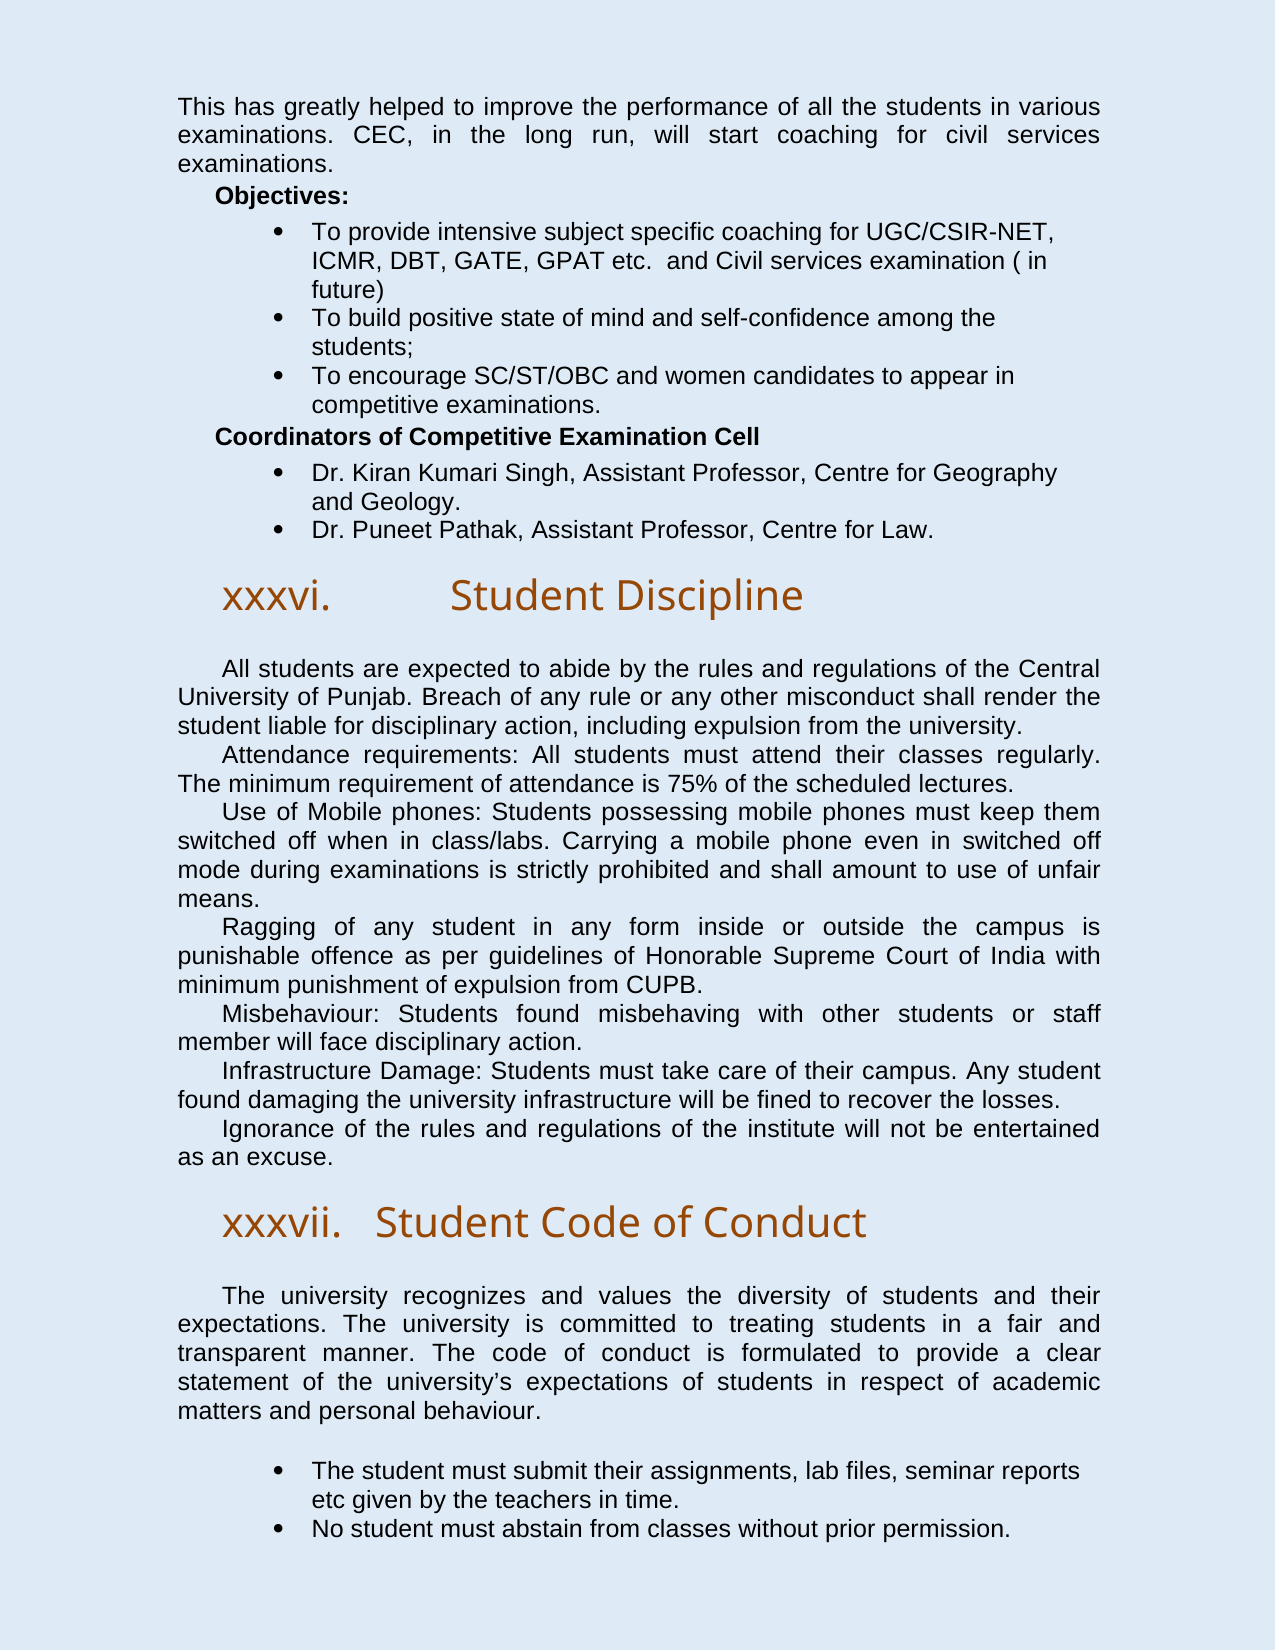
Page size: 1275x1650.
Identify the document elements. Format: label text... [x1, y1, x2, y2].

text Misbehaviour: Students found misbehaving with other students or staff member will face disciplinary action. [177, 999, 1103, 1056]
text Ragging of any student in any form inside or outside the campus is punishable offence as per guidelines of Honorable Supreme Court of India with minimum punishment of expulsion from CUPB. [177, 912, 1103, 999]
text Attendance requirements: All students must attend their classes regularly. The minimum requirement of attendance is 75% of the scheduled lectures. [177, 740, 1103, 797]
list To encourage SC/ST/OBC and women candidates to appear in competitive examinations. [274, 361, 1104, 418]
text xxxvii. Student Code of Conduct [192, 1200, 1275, 1252]
text The university recognizes and values the diversity of students and their expectations. The university is committed to treating students in a fair and transparent manner. The code of conduct is formulated to provide a clear statement of the university’s expectations of students in respect of academic matters and personal behaviour. [177, 1281, 1103, 1424]
text Infrastructure Damage: Students must take care of their campus. Any student found damaging the university infrastructure will be fined to recover the losses. [177, 1056, 1103, 1114]
text All students are expected to abide by the rules and regulations of the Central University of Punjab. Breach of any rule or any other misconduct shall render the student liable for disciplinary action, including expulsion from the university. [177, 654, 1103, 740]
list Dr. Kiran Kumari Singh, Assistant Professor, Centre for Geography and Geology. [274, 458, 1104, 515]
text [177, 92, 1103, 178]
list To provide intensive subject specific coaching for UGC/CSIR-NET, ICMR, DBT, GATE, GPAT etc. and Civil services examination ( in future) [274, 217, 1104, 303]
text Ignorance of the rules and regulations of the institute will not be entertained as an excuse. [177, 1114, 1103, 1171]
text Use of Mobile phones: Students possessing mobile phones must keep them switched off when in class/labs. Carrying a mobile phone even in switched off mode during examinations is strictly prohibited and shall amount to use of unfair means. [177, 797, 1103, 912]
list Dr. Puneet Pathak, Assistant Professor, Centre for Law. [274, 515, 1104, 544]
list To build positive state of mind and self-confidence among the students; [274, 303, 1104, 361]
text Objectives: [177, 181, 1103, 210]
list The student must submit their assignments, lab files, seminar reports etc given by the teachers in time. [274, 1456, 1104, 1514]
text xxxvi. Student Discipline [192, 573, 1275, 625]
text Coordinators of Competitive Examination Cell [177, 422, 1103, 450]
list No student must abstain from classes without prior permission. [274, 1514, 1104, 1543]
